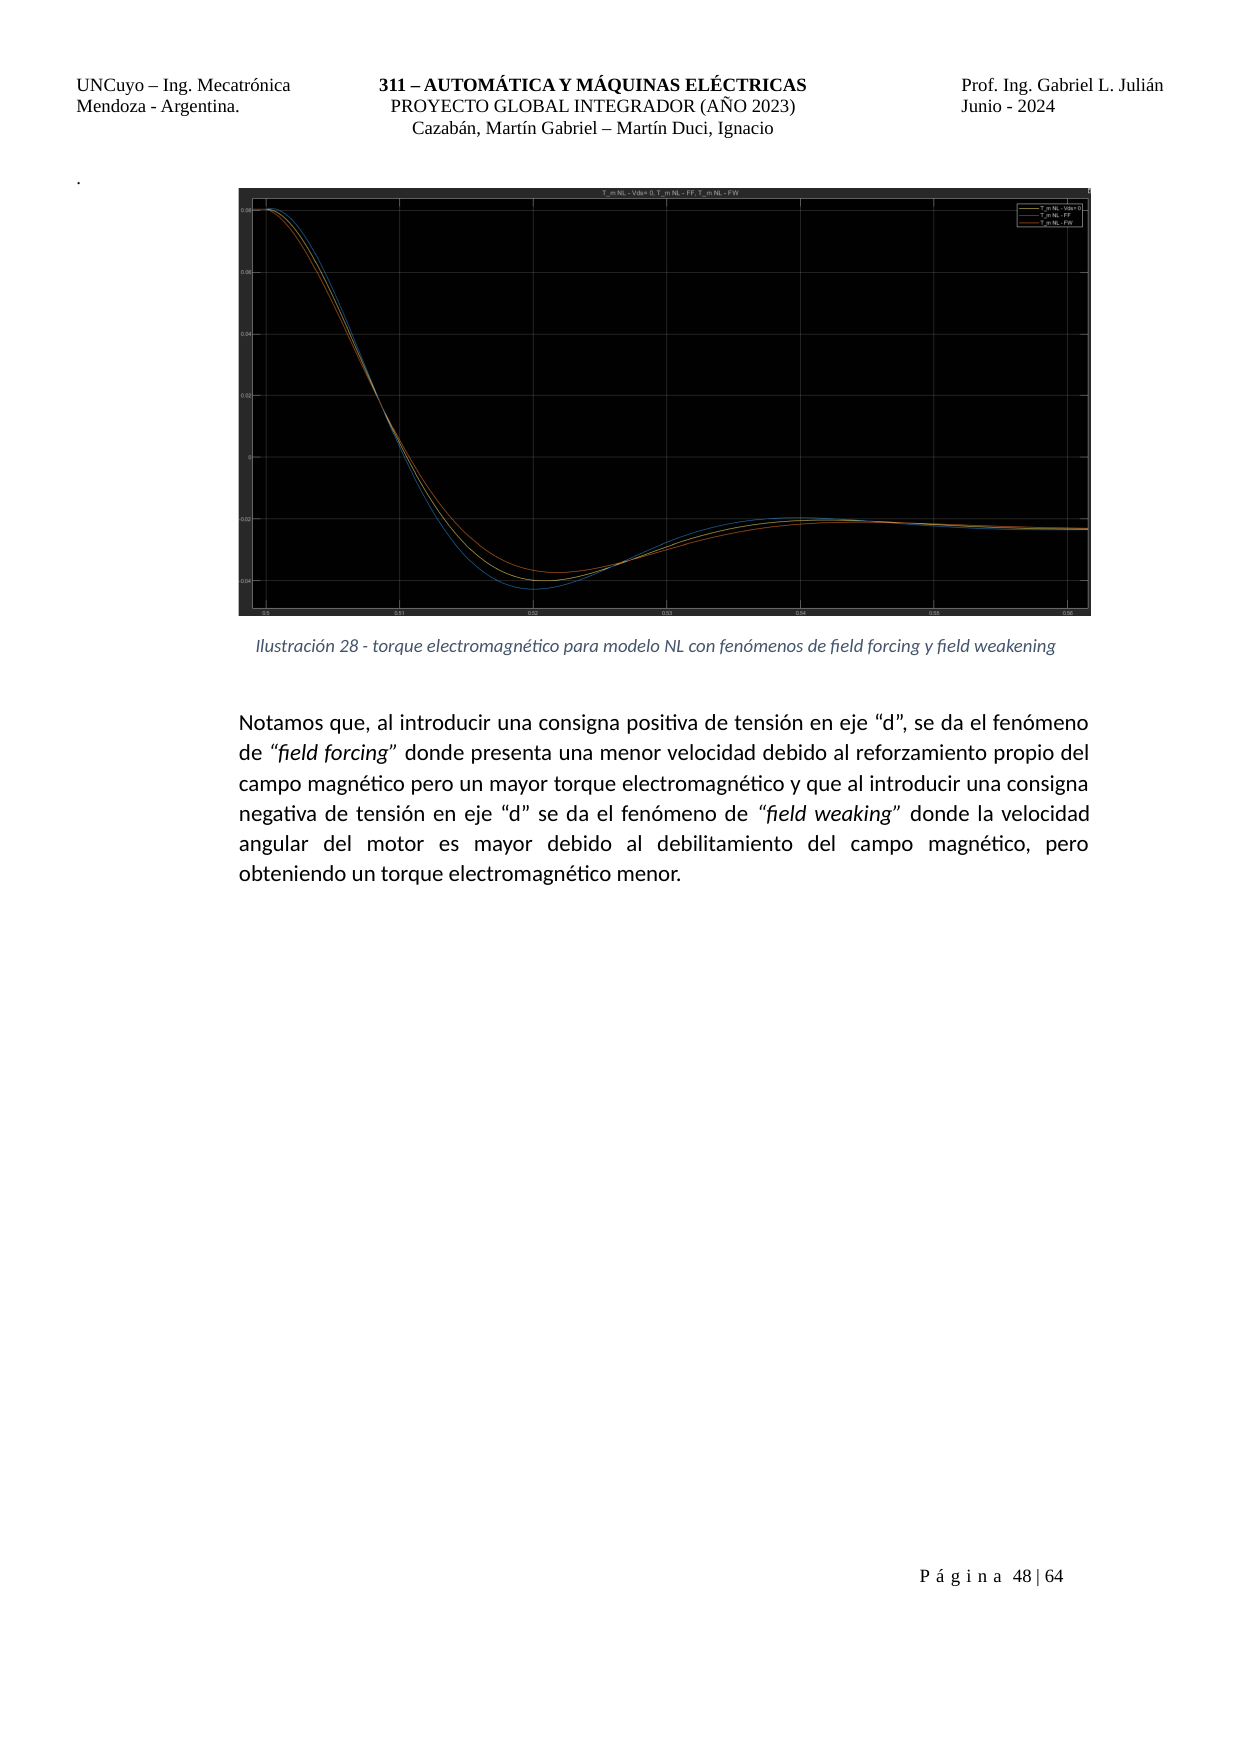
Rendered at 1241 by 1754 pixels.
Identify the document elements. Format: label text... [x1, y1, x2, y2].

picture [238, 188, 1091, 616]
list Notamos que, al introducir una consigna positiva de tensión en eje “d”, se da el fenómeno de “field forcing” donde presenta una menor velocidad debido al reforzamiento propio del campo magnético pero un mayor torque electromagnético y que al introducir una consigna negativa de tensión en eje “d” se da el fenómeno de “field weaking” donde la velocidad angular del motor es mayor debido al debilitamiento del campo magnético, pero obteniendo un torque electromagnético menor. [239, 708, 1090, 887]
